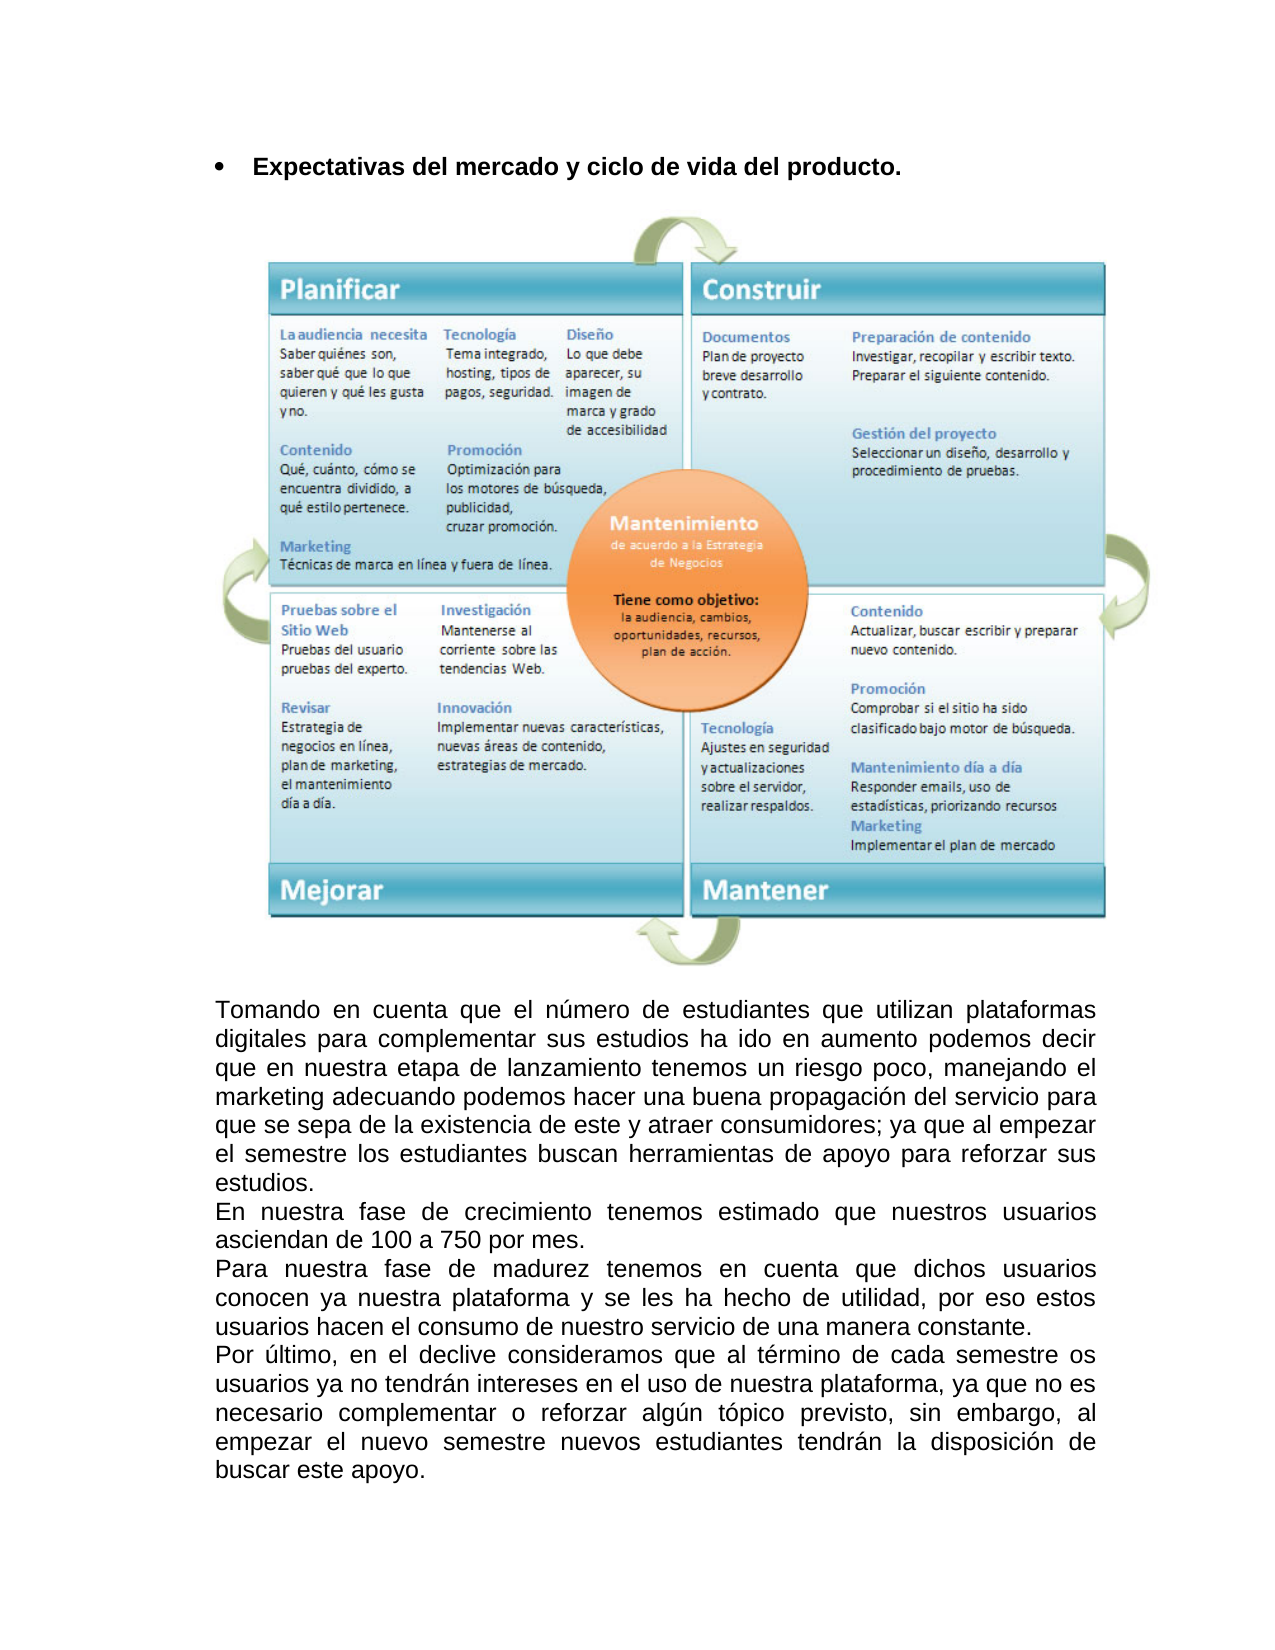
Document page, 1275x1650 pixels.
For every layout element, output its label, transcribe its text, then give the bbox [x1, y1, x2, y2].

subtitle Expectativas del mercado y ciclo de vida del producto. [215, 152, 1098, 181]
text Para nuestra fase de madurez tenemos en cuenta que dichos usuarios conocen ya nuestra plataforma y se les ha hecho de utilidad, por eso estos usuarios hacen el consumo de nuestro servicio de una manera constante. [215, 1254, 1098, 1340]
text En nuestra fase de crecimiento tenemos estimado que nuestros usuarios asciendan de 100 a 750 por mes. [215, 1197, 1098, 1254]
text Tomando en cuenta que el número de estudiantes que utilizan plataformas digitales para complementar sus estudios ha ido en aumento podemos decir que en nuestra etapa de lanzamiento tenemos un riesgo poco, manejando el marketing adecuando podemos hacer una buena propagación del servicio para que se sepa de la existencia de este y atraer consumidores; ya que al empezar el semestre los estudiantes buscan herramientas de apoyo para reforzar sus estudios. [215, 995, 1098, 1197]
picture [214, 209, 1159, 967]
text Por último, en el declive consideramos que al término de cada semestre os usuarios ya no tendrán intereses en el uso de nuestra plataforma, ya que no es necesario complementar o reforzar algún tópico previsto, sin embargo, al empezar el nuevo semestre nuevos estudiantes tendrán la disposición de buscar este apoyo. [215, 1340, 1098, 1484]
